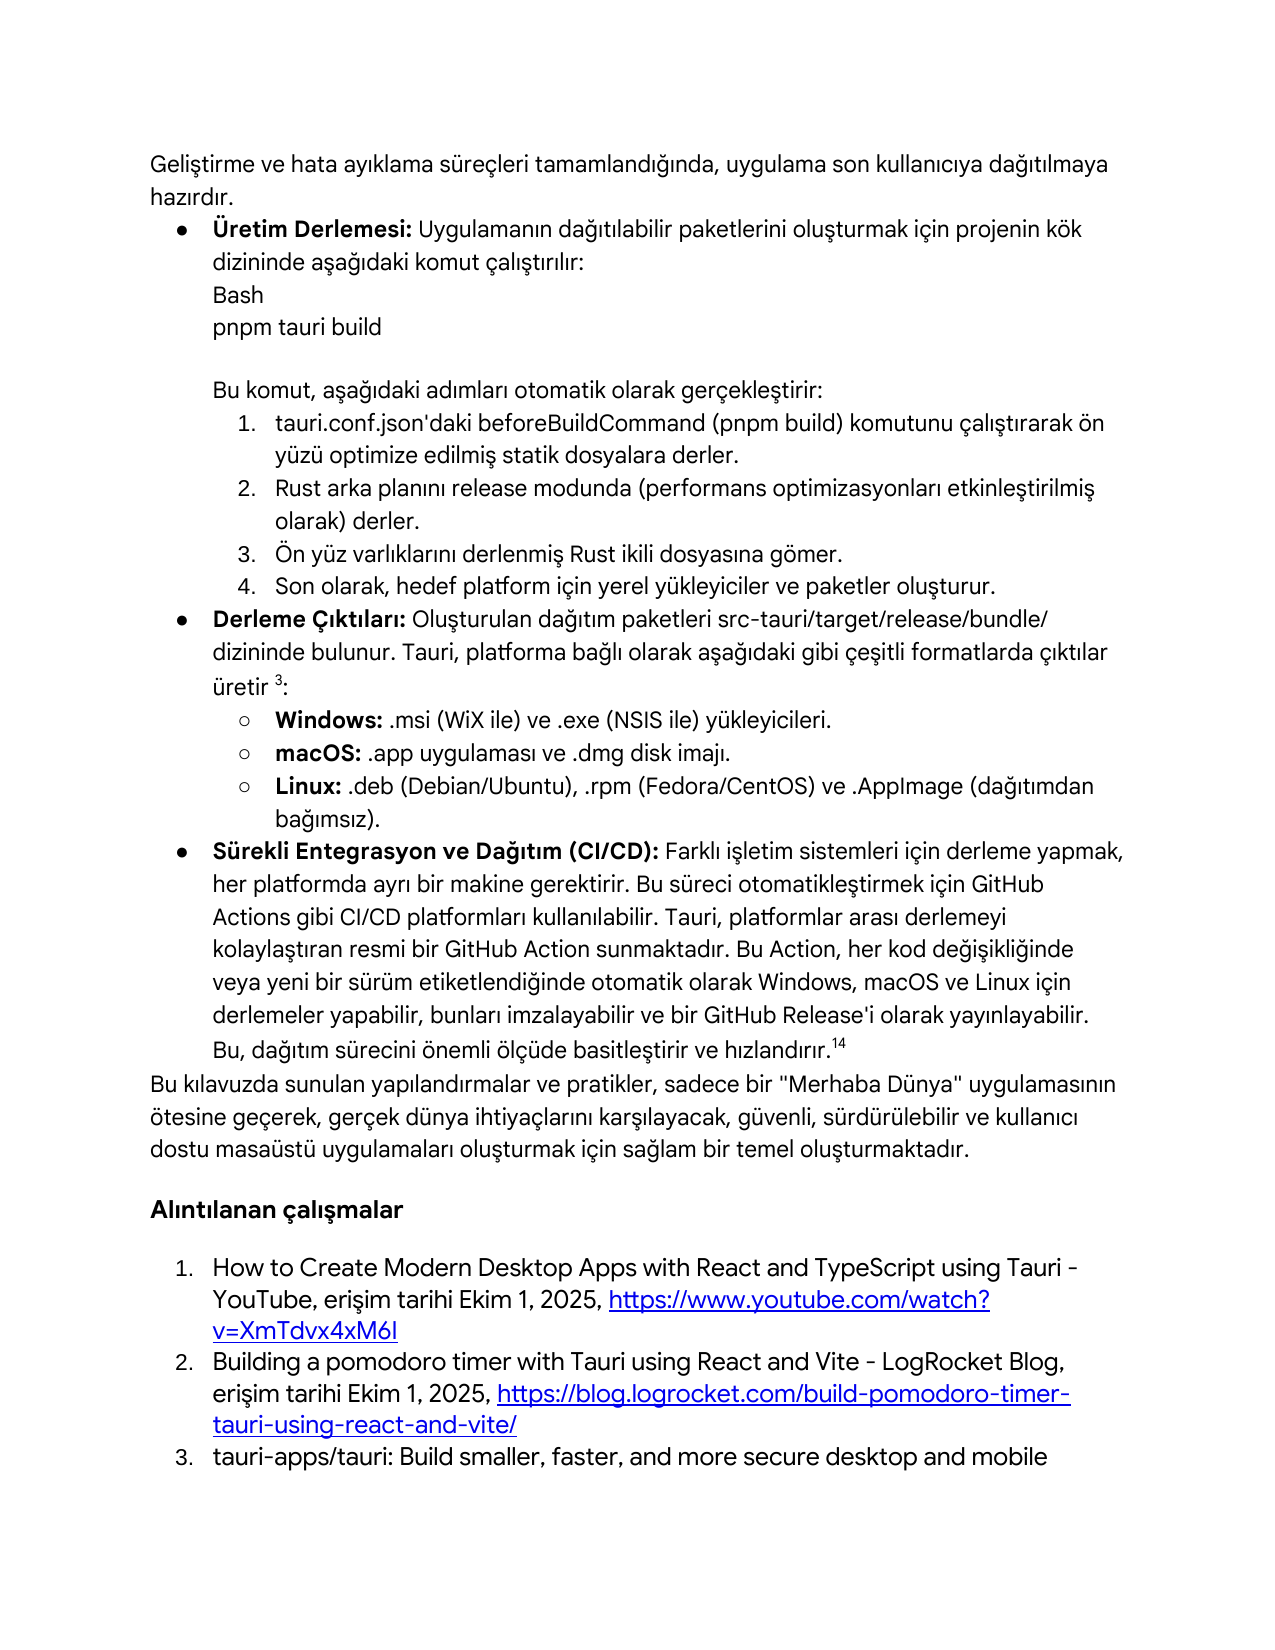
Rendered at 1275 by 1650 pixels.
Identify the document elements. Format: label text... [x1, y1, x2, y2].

list Ön yüz varlıklarını derlenmiş Rust ikili dosyasına gömer. [237, 540, 1125, 568]
list Üretim Derlemesi: Uygulamanın dağıtılabilir paketlerini oluşturmak için projenin kök dizininde aşağıdaki komut çalıştırılır: Bash pnpm tauri build Bu komut, aşağıdaki adımları otomatik olarak gerçekleştirir: [175, 215, 1125, 405]
list Building a pomodoro timer with Tauri using React and Vite - LogRocket Blog, erişim tarihi Ekim 1, 2025, https://blog.logrocket.com/build-pomodoro-timer-tauri-using-react-and-vite/ [175, 1347, 1125, 1441]
list How to Create Modern Desktop Apps with React and TypeScript using Tauri - YouTube, erişim tarihi Ekim 1, 2025, https://www.youtube.com/watch?v=XmTdvx4xM6I [175, 1253, 1125, 1347]
list Sürekli Entegrasyon ve Dağıtım (CI/CD): Farklı işletim sistemleri için derleme yapmak, her platformda ayrı bir makine gerektirir. Bu süreci otomatikleştirmek için GitHub Actions gibi CI/CD platformları kullanılabilir. Tauri, platformlar arası derlemeyi kolaylaştıran resmi bir GitHub Action sunmaktadır. Bu Action, her kod değişikliğinde veya yeni bir sürüm etiketlendiğinde otomatik olarak Windows, macOS ve Linux için derlemeler yapabilir, bunları imzalayabilir ve bir GitHub Release'i olarak yayınlayabilir. Bu, dağıtım sürecini önemli ölçüde basitleştirir ve hızlandırır.14 [175, 838, 1125, 1066]
list Windows: .msi (WiX ile) ve .exe (NSIS ile) yükleyicileri. [237, 707, 1125, 736]
text Bu kılavuzda sunulan yapılandırmalar ve pratikler, sadece bir "Merhaba Dünya" uygulamasının ötesine geçerek, gerçek dünya ihtiyaçlarını karşılayacak, güvenli, sürdürülebilir ve kullanıcı dostu masaüstü uygulamaları oluşturmak için sağlam bir temel oluşturmaktadır. [150, 1070, 1125, 1164]
text Geliştirme ve hata ayıklama süreçleri tamamlandığında, uygulama son kullanıcıya dağıtılmaya hazırdır. [150, 150, 1125, 211]
subtitle Alıntılanan çalışmalar [150, 1195, 1125, 1226]
list Derleme Çıktıları: Oluşturulan dağıtım paketleri src-tauri/target/release/bundle/ dizininde bulunur. Tauri, platforma bağlı olarak aşağıdaki gibi çeşitli formatlarda çıktılar üretir 3: [175, 605, 1125, 702]
list tauri.conf.json'daki beforeBuildCommand (pnpm build) komutunu çalıştırarak ön yüzü optimize edilmiş statik dosyalara derler. [237, 409, 1125, 470]
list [175, 1441, 1125, 1472]
list macOS: .app uygulaması ve .dmg disk imajı. [237, 739, 1125, 768]
list Rust arka planını release modunda (performans optimizasyonları etkinleştirilmiş olarak) derler. [237, 474, 1125, 536]
list Son olarak, hedef platform için yerel yükleyiciler ve paketler oluşturur. [237, 572, 1125, 601]
list Linux: .deb (Debian/Ubuntu), .rpm (Fedora/CentOS) ve .AppImage (dağıtımdan bağımsız). [237, 772, 1125, 834]
